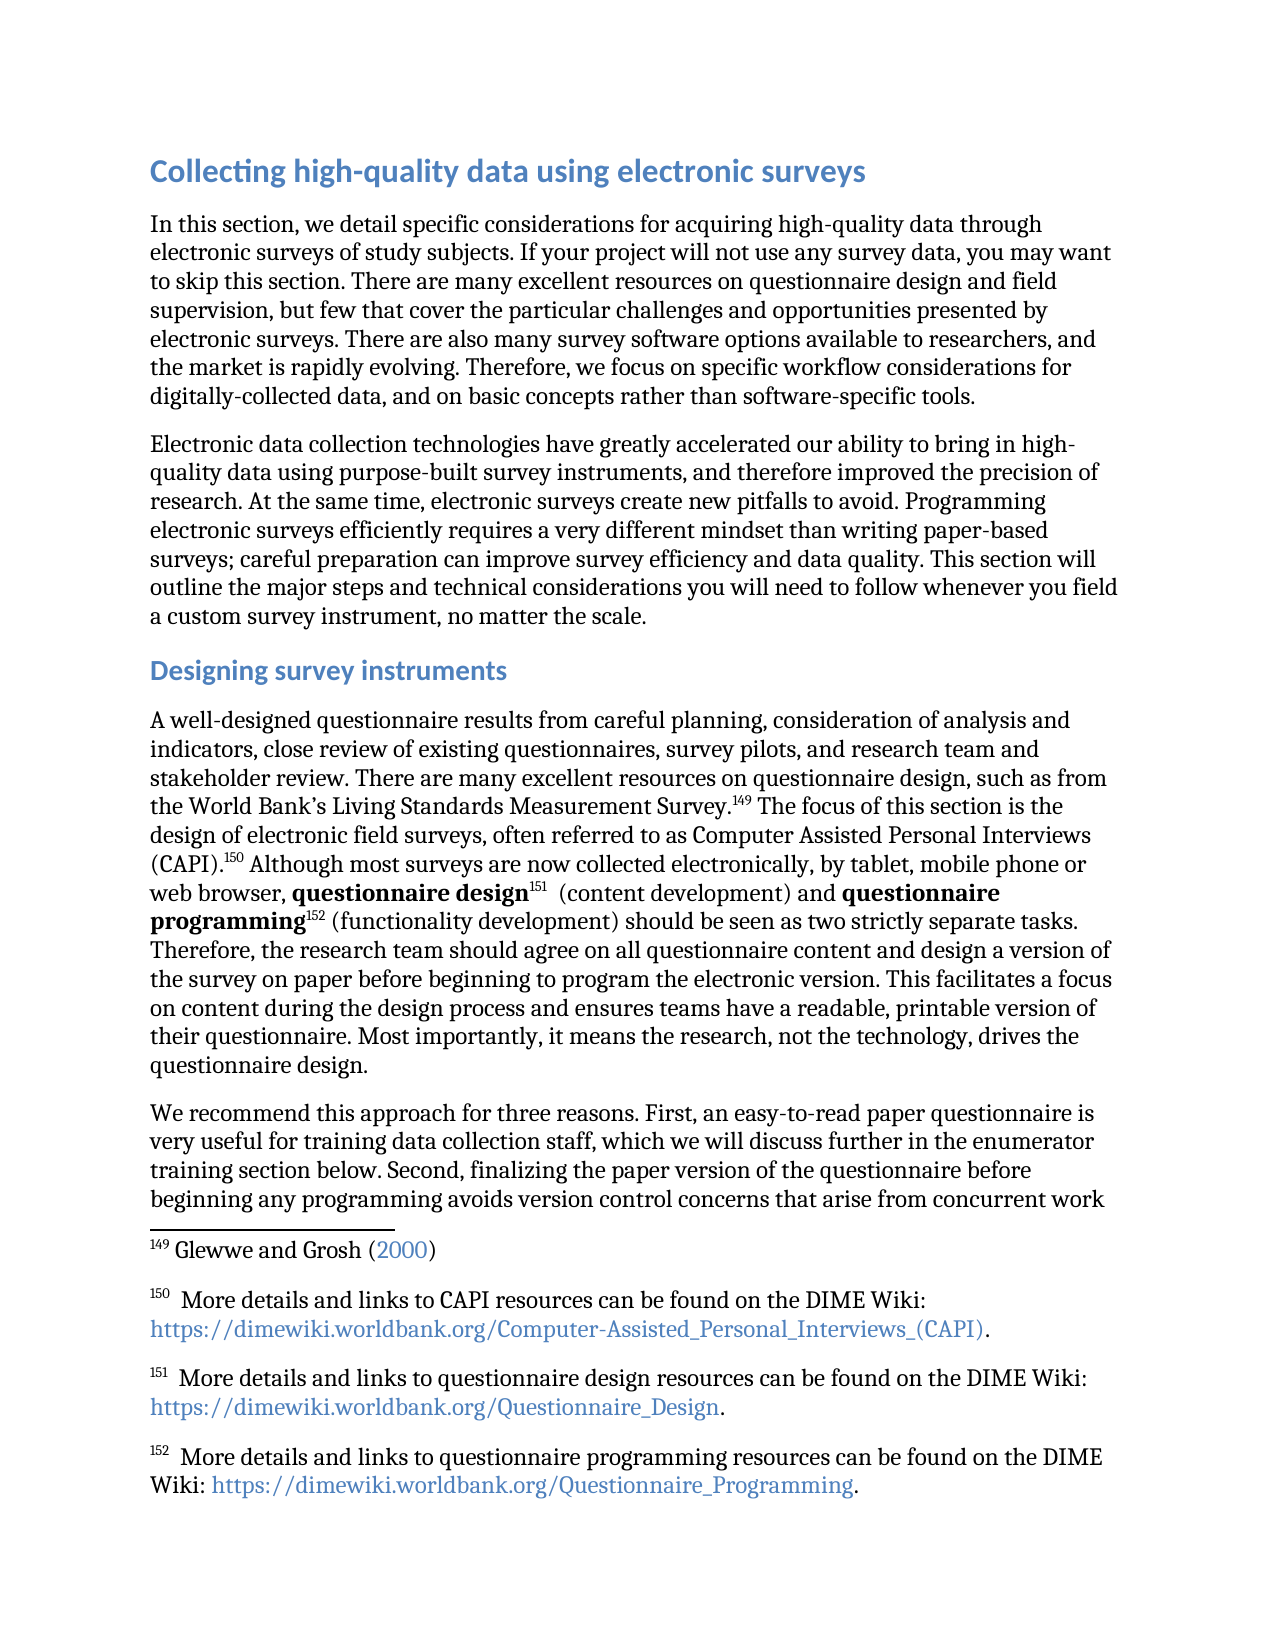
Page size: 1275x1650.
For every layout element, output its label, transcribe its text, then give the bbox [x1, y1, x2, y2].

text In this section, we detail specific considerations for acquiring high-quality data through electronic surveys of study subjects. If your project will not use any survey data, you may want to skip this section. There are many excellent resources on questionnaire design and field supervision, but few that cover the particular challenges and opportunities presented by electronic surveys. There are also many survey software options available to researchers, and the market is rapidly evolving. Therefore, we focus on specific workflow considerations for digitally-collected data, and on basic concepts rather than software-specific tools. [150, 209, 1125, 411]
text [150, 1098, 1125, 1213]
subtitle Designing survey instruments [150, 652, 1125, 687]
text Electronic data collection technologies have greatly accelerated our ability to bring in high-quality data using purpose-built survey instruments, and therefore improved the precision of research. At the same time, electronic surveys create new pitfalls to avoid. Programming electronic surveys efficiently requires a very different mindset than writing paper-based surveys; careful preparation can improve survey efficiency and data quality. This section will outline the major steps and technical considerations you will need to follow whenever you field a custom survey instrument, no matter the scale. [150, 429, 1125, 631]
subtitle Collecting high-quality data using electronic surveys [150, 150, 1125, 191]
text A well-designed questionnaire results from careful planning, consideration of analysis and indicators, close review of existing questionnaires, survey pilots, and research team and stakeholder review. There are many excellent resources on questionnaire design, such as from the World Bank’s Living Standards Measurement Survey. The focus of this section is the design of electronic field surveys, often referred to as Computer Assisted Personal Interviews (CAPI). Although most surveys are now collected electronically, by tablet, mobile phone or web browser, questionnaire design (content development) and questionnaire programming (functionality development) should be seen as two strictly separate tasks. Therefore, the research team should agree on all questionnaire content and design a version of the survey on paper before beginning to program the electronic version. This facilitates a focus on content during the design process and ensures teams have a readable, printable version of their questionnaire. Most importantly, it means the research, not the technology, drives the questionnaire design. [150, 706, 1125, 1080]
